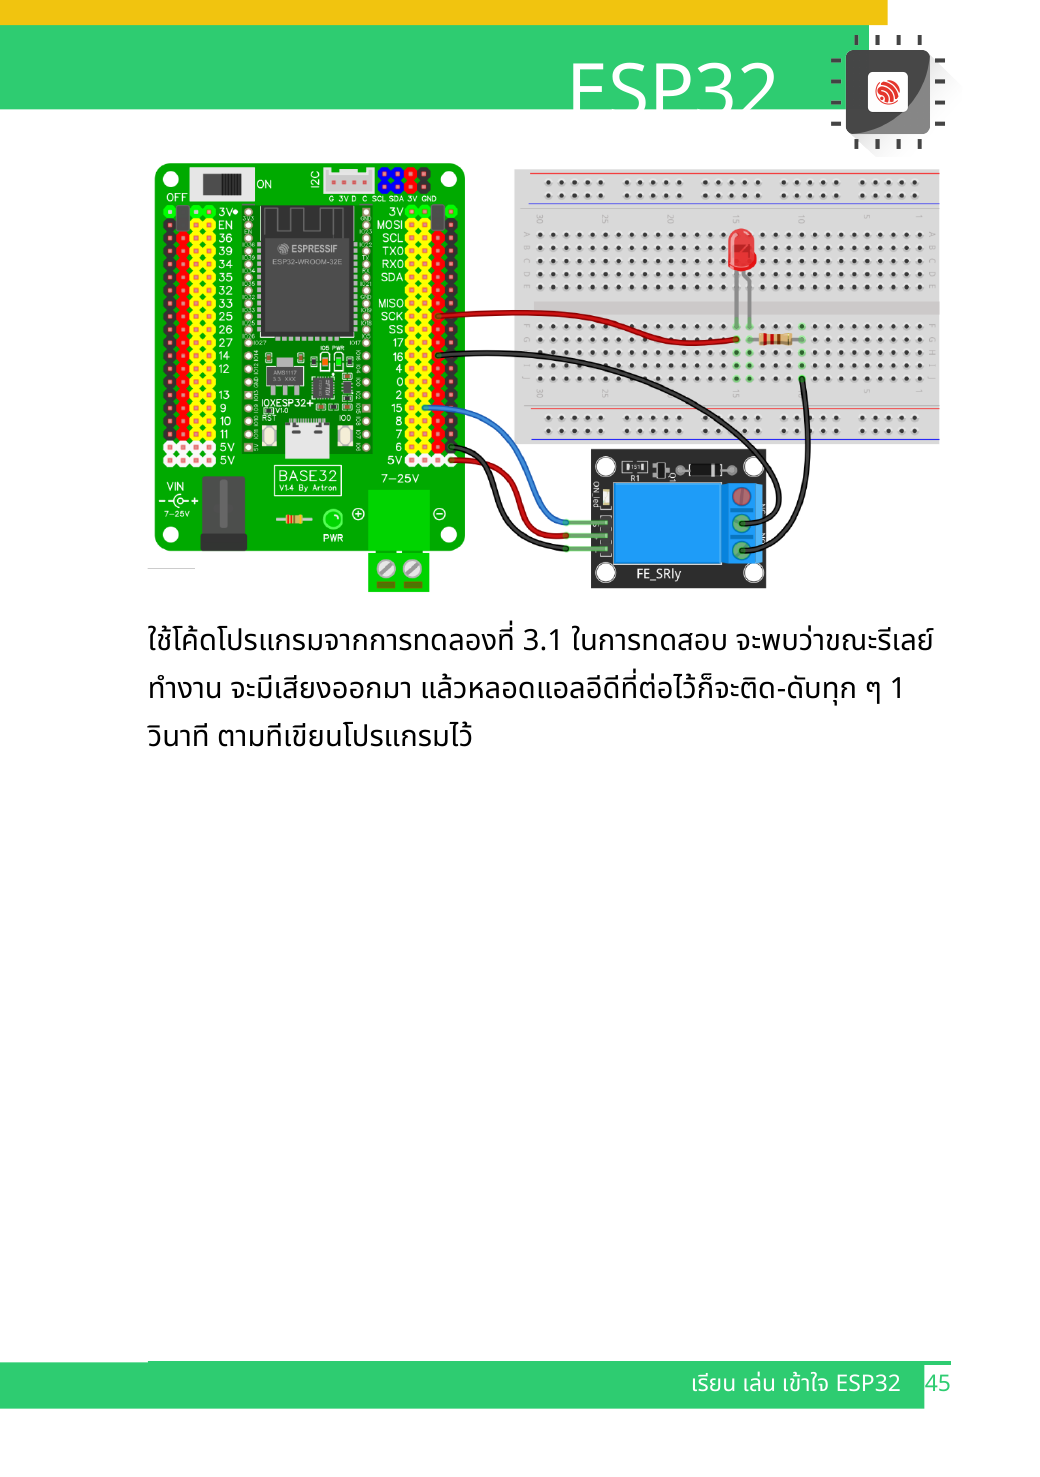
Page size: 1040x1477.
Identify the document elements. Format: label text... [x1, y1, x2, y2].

text ใช้โค้ดโปรแกรมจากการทดลองที่ 3.1 ในการทดสอบ จะพบว่าขณะรีเลย์ทำงาน จะมีเสียงออกมา แล้วหลอดแอลอีดีที่ต่อไว้ก็จะติด-ดับทุก ๆ 1 วินาที ตามทีเขียนโปรแกรมไว้ [148, 620, 951, 759]
picture [147, 35, 980, 600]
